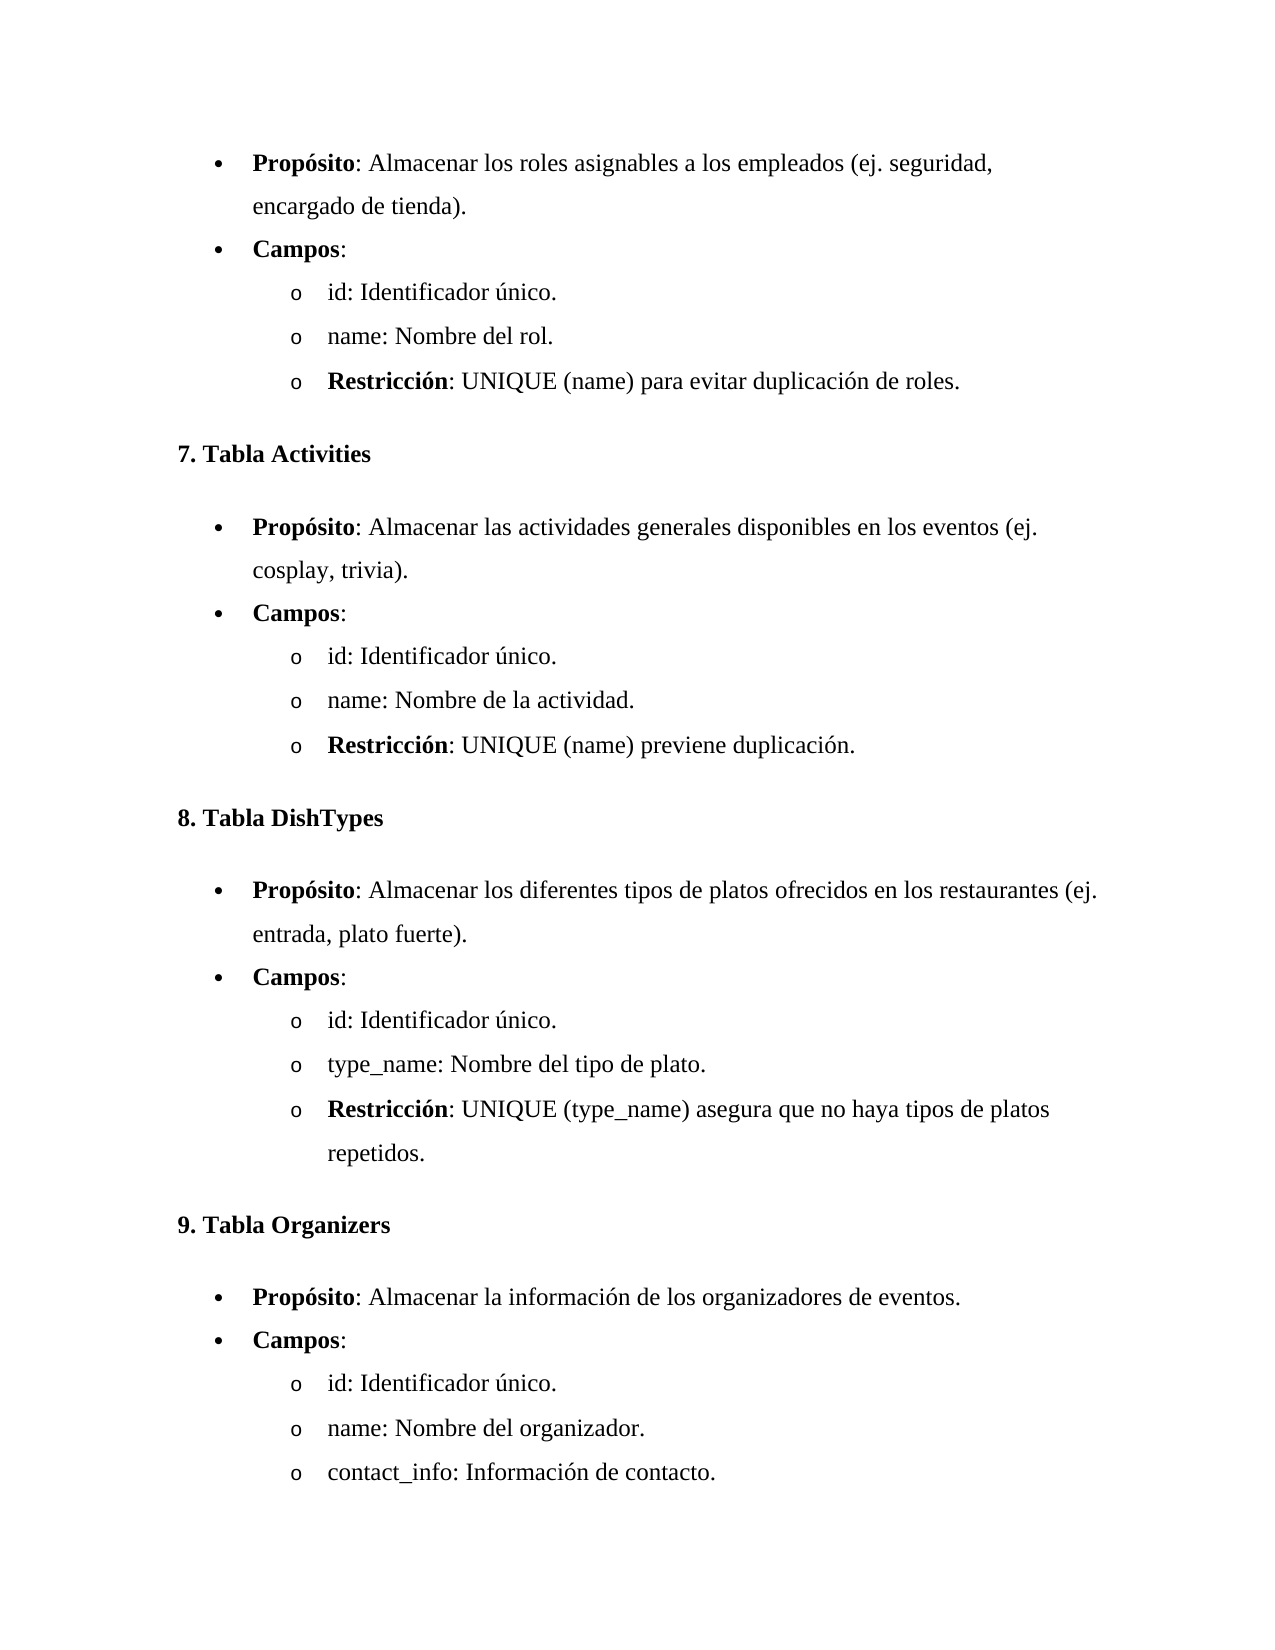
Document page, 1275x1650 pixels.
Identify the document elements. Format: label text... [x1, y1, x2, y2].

list Propósito: Almacenar los roles asignables a los empleados (ej. seguridad, encargado de tienda). [215, 148, 1098, 219]
list Restricción: UNIQUE (name) para evitar duplicación de roles. [290, 366, 1098, 395]
list id: Identificador único. [290, 277, 1098, 307]
text 8. Tabla DishTypes [177, 803, 1098, 832]
list type_name: Nombre del tipo de plato. [290, 1049, 1098, 1079]
list contact_info: Información de contacto. [290, 1457, 1098, 1487]
text 7. Tabla Activities [177, 439, 1098, 468]
list id: Identificador único. [290, 1005, 1098, 1034]
list Restricción: UNIQUE (name) previene duplicación. [290, 730, 1098, 759]
list Campos: [215, 962, 1098, 991]
list Campos: [215, 234, 1098, 263]
list Propósito: Almacenar las actividades generales disponibles en los eventos (ej. cosplay, trivia). [215, 512, 1098, 583]
list Propósito: Almacenar la información de los organizadores de eventos. [215, 1282, 1098, 1311]
text 9. Tabla Organizers [177, 1210, 1098, 1239]
list name: Nombre del rol. [290, 321, 1098, 351]
list Campos: [215, 1325, 1098, 1354]
list Restricción: UNIQUE (type_name) asegura que no haya tipos de platos repetidos. [290, 1094, 1098, 1166]
list id: Identificador único. [290, 641, 1098, 671]
list id: Identificador único. [290, 1368, 1098, 1398]
list name: Nombre del organizador. [290, 1413, 1098, 1442]
list Propósito: Almacenar los diferentes tipos de platos ofrecidos en los restaurantes (ej. entrada, plato fuerte). [215, 876, 1098, 947]
list name: Nombre de la actividad. [290, 685, 1098, 715]
list Campos: [215, 598, 1098, 627]
